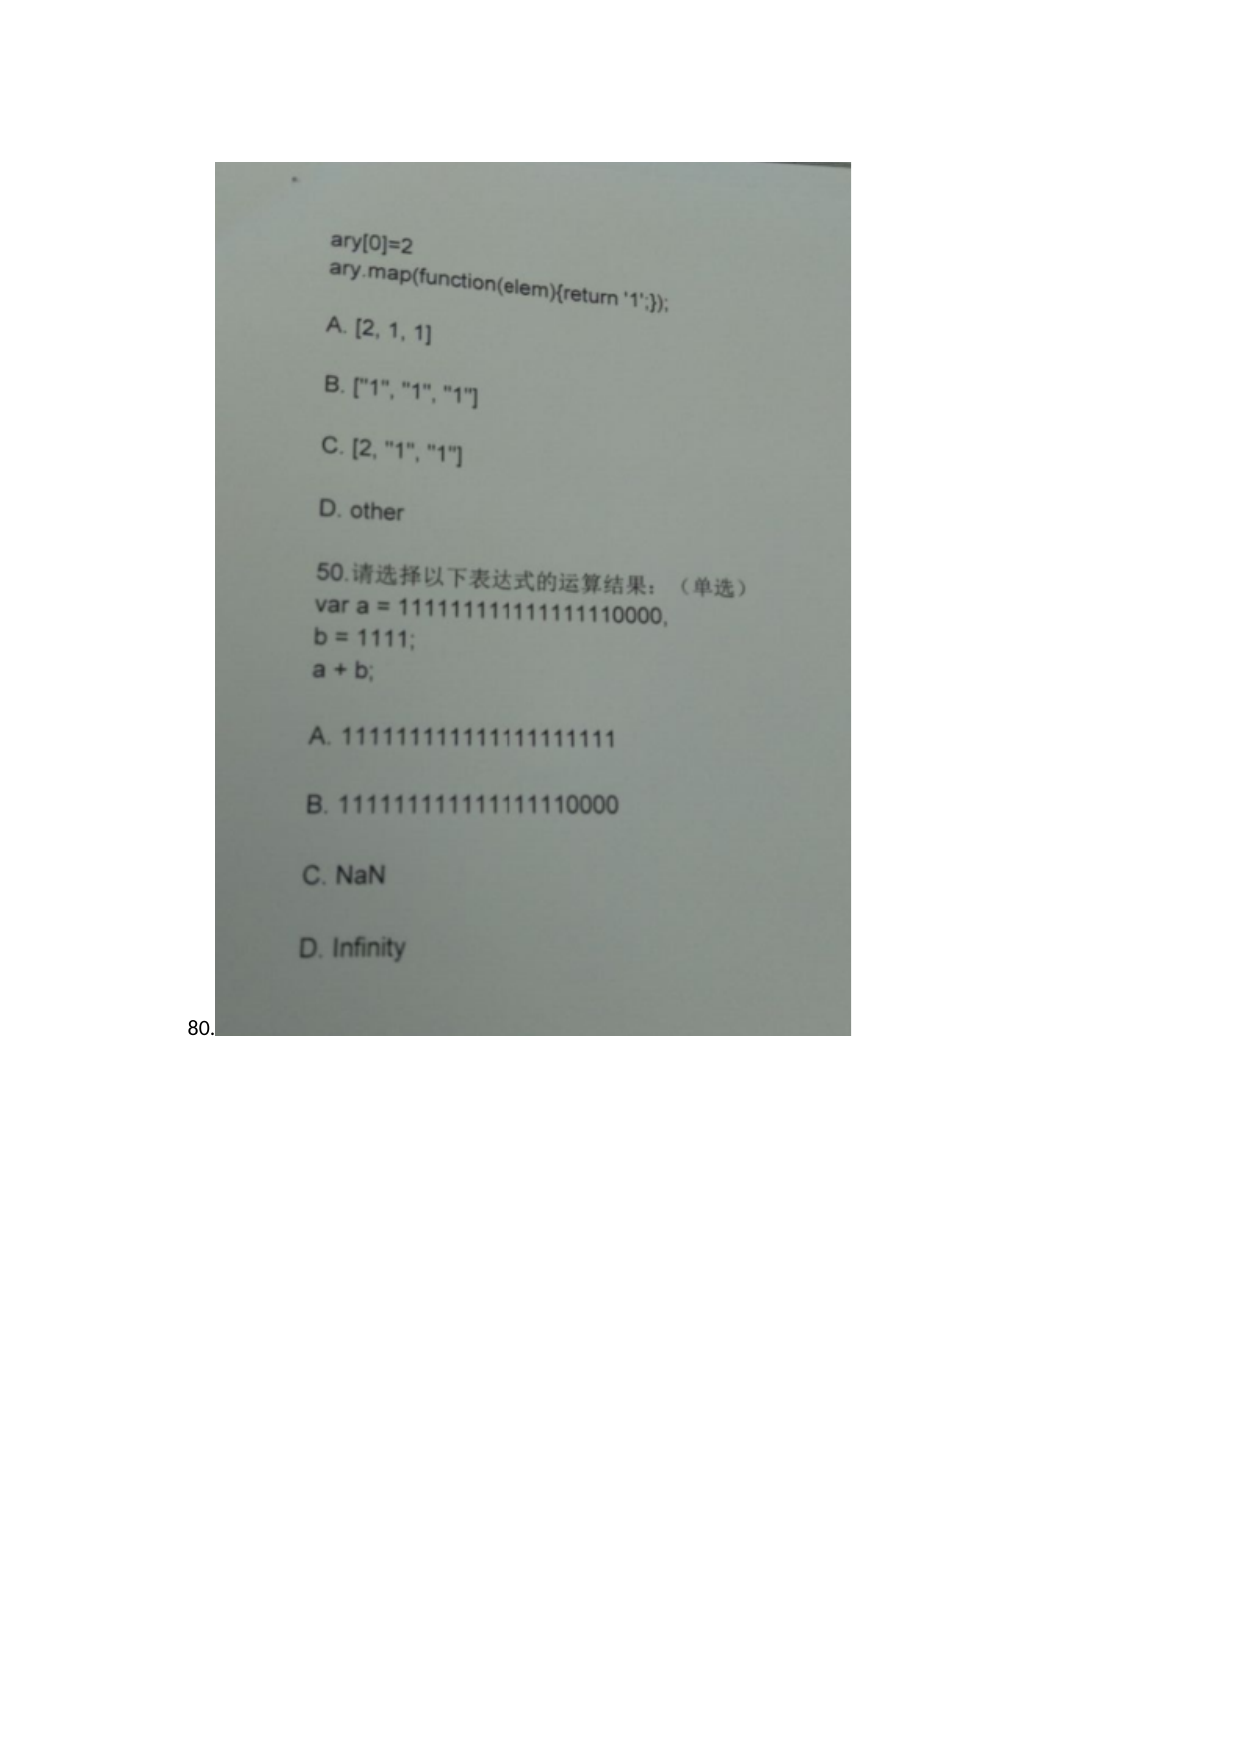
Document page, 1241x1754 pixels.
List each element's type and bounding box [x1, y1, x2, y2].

picture [215, 162, 852, 1036]
